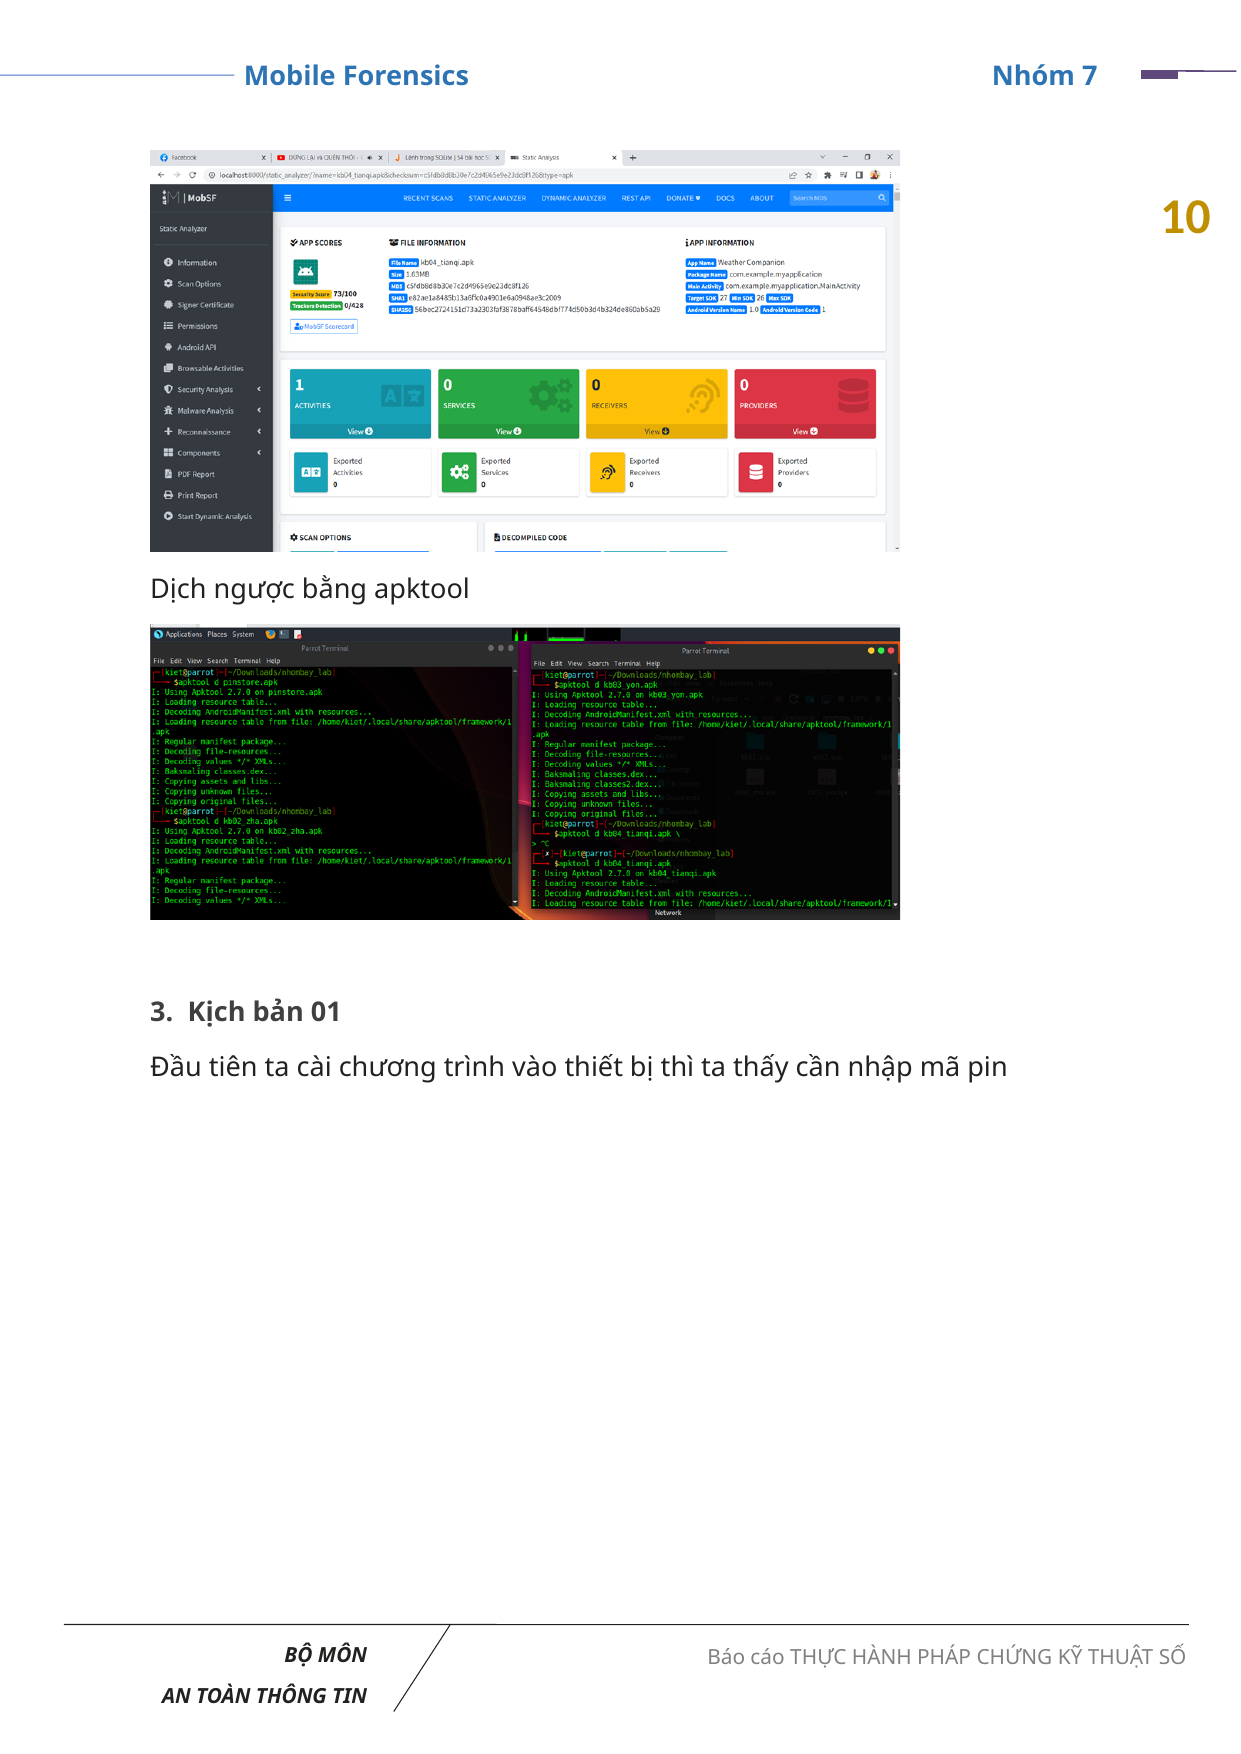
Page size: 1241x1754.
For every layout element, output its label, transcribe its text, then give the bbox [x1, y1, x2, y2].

text Dịch ngược bằng apktool [150, 569, 1153, 606]
picture [150, 624, 901, 920]
text Đầu tiên ta cài chương trình vào thiết bị thì ta thấy cần nhập mã pin [150, 1048, 1153, 1084]
picture [150, 150, 901, 552]
subtitle Kịch bản 01 [150, 993, 1153, 1029]
